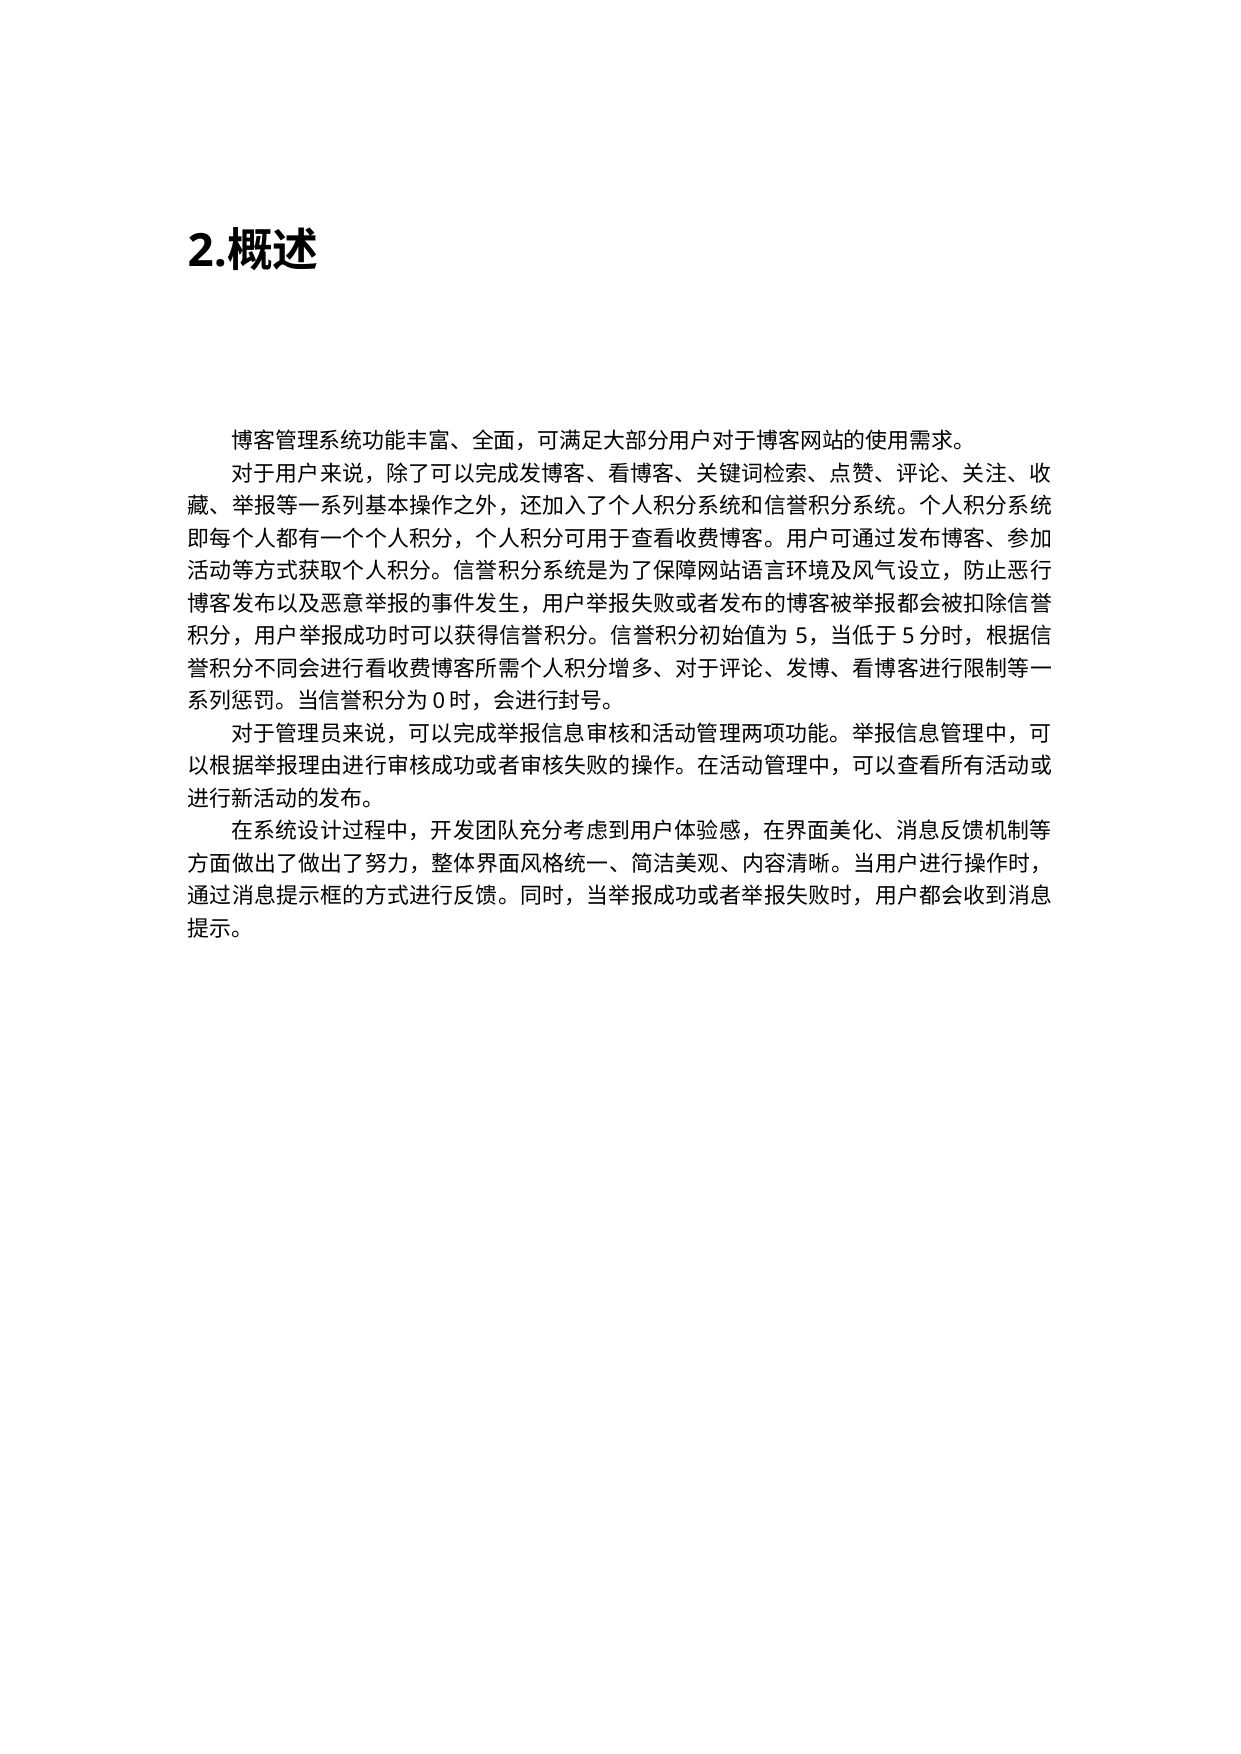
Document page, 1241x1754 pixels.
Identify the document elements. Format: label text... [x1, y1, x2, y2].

text 对于管理员来说，可以完成举报信息审核和活动管理两项功能。举报信息管理中，可以根据举报理由进行审核成功或者审核失败的操作。在活动管理中，可以查看所有活动或进行新活动的发布。 [187, 716, 1053, 813]
text 博客管理系统功能丰富、全面，可满足大部分用户对于博客网站的使用需求。 [187, 423, 1053, 456]
text 在系统设计过程中，开发团队充分考虑到用户体验感，在界面美化、消息反馈机制等方面做出了做出了努力，整体界面风格统一、简洁美观、内容清晰。当用户进行操作时，通过消息提示框的方式进行反馈。同时，当举报成功或者举报失败时，用户都会收到消息提示。 [187, 813, 1053, 943]
subtitle 2.概述 [187, 197, 1053, 295]
text 对于用户来说，除了可以完成发博客、看博客、关键词检索、点赞、评论、关注、收藏、举报等一系列基本操作之外，还加入了个人积分系统和信誉积分系统。个人积分系统即每个人都有一个个人积分，个人积分可用于查看收费博客。用户可通过发布博客、参加活动等方式获取个人积分。信誉积分系统是为了保障网站语言环境及风气设立，防止恶行博客发布以及恶意举报的事件发生，用户举报失败或者发布的博客被举报都会被扣除信誉积分，用户举报成功时可以获得信誉积分。信誉积分初始值为5，当低于5分时，根据信誉积分不同会进行看收费博客所需个人积分增多、对于评论、发博、看博客进行限制等一系列惩罚。当信誉积分为0时，会进行封号。 [187, 456, 1053, 716]
